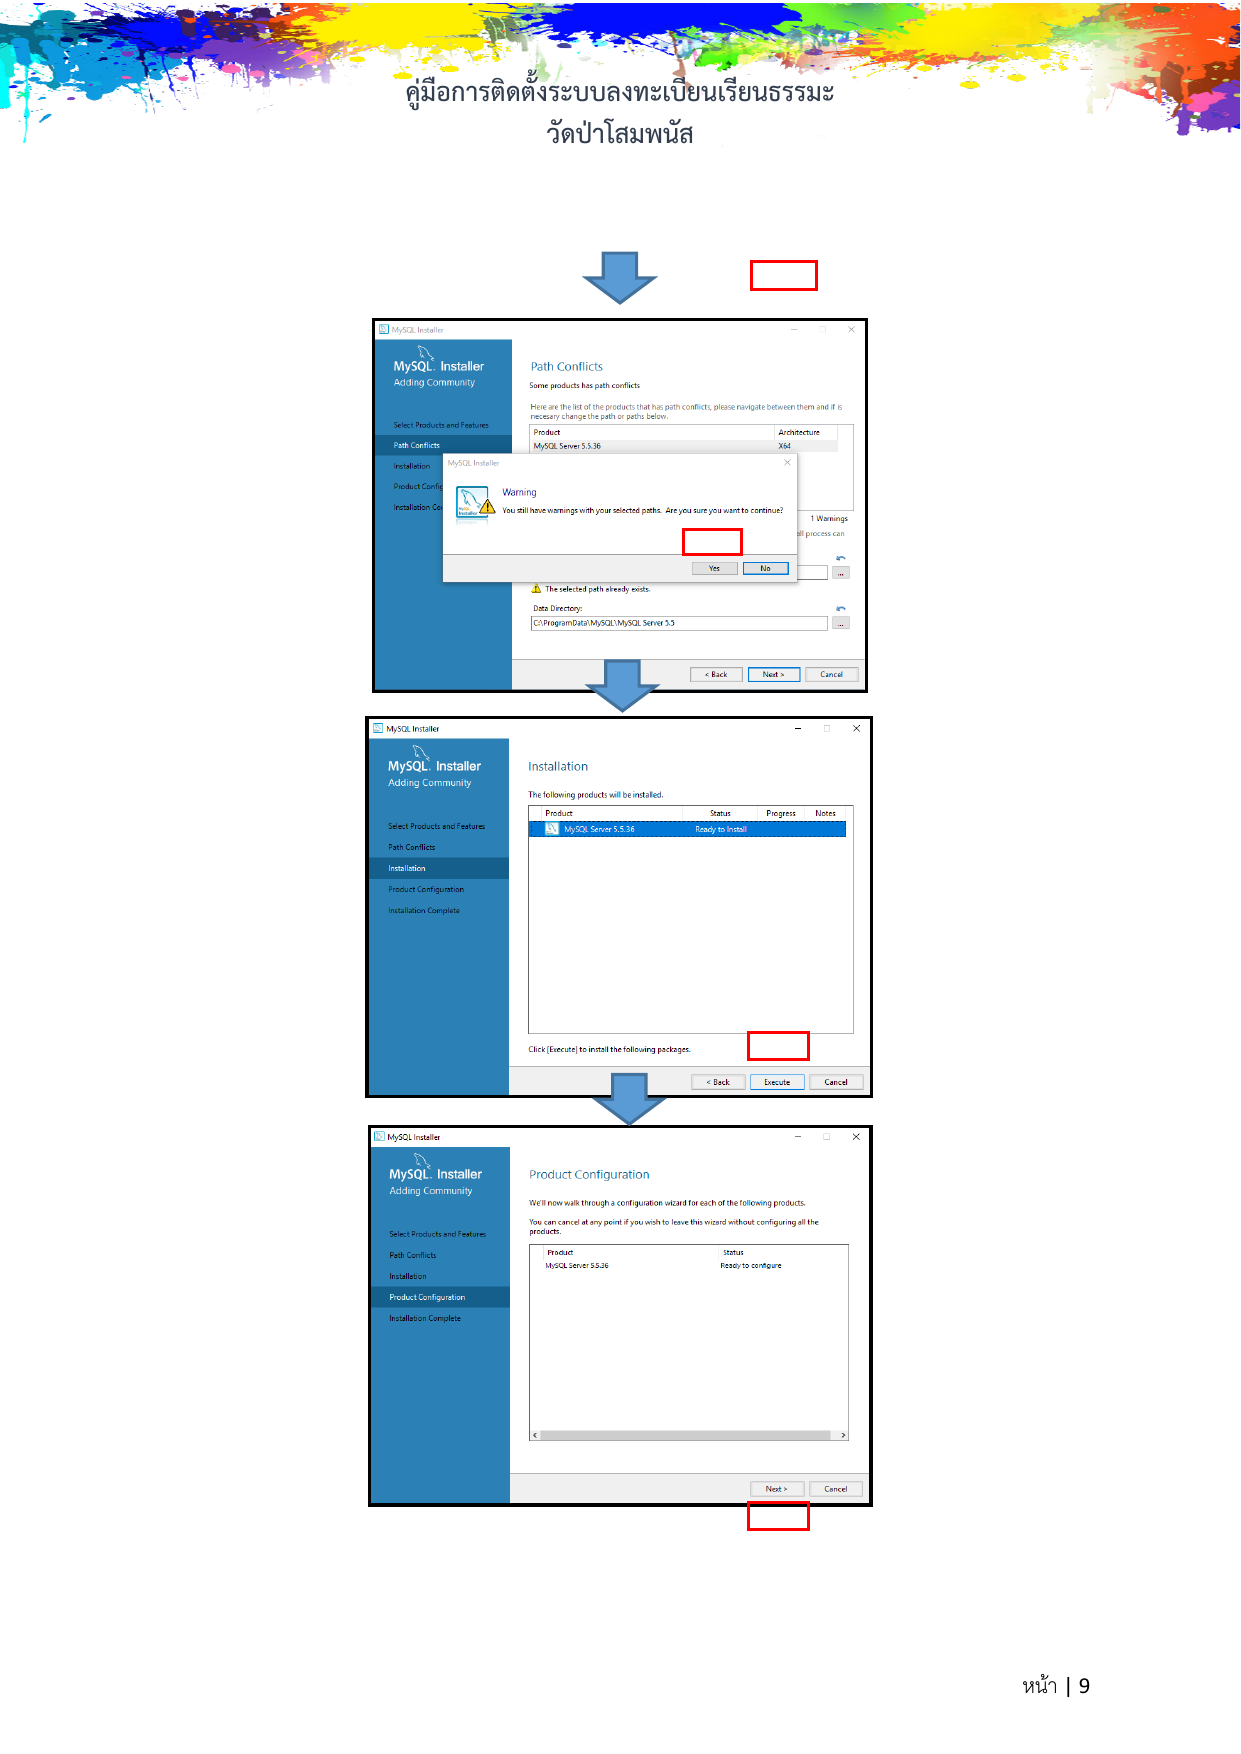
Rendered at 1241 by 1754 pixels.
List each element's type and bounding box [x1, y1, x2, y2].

picture [375, 321, 865, 690]
picture [369, 719, 870, 1095]
picture [0, 3, 1241, 150]
picture [71, 66, 79, 71]
picture [61, 37, 73, 41]
picture [122, 50, 133, 56]
picture [70, 79, 84, 83]
picture [79, 34, 102, 42]
picture [371, 1128, 869, 1503]
